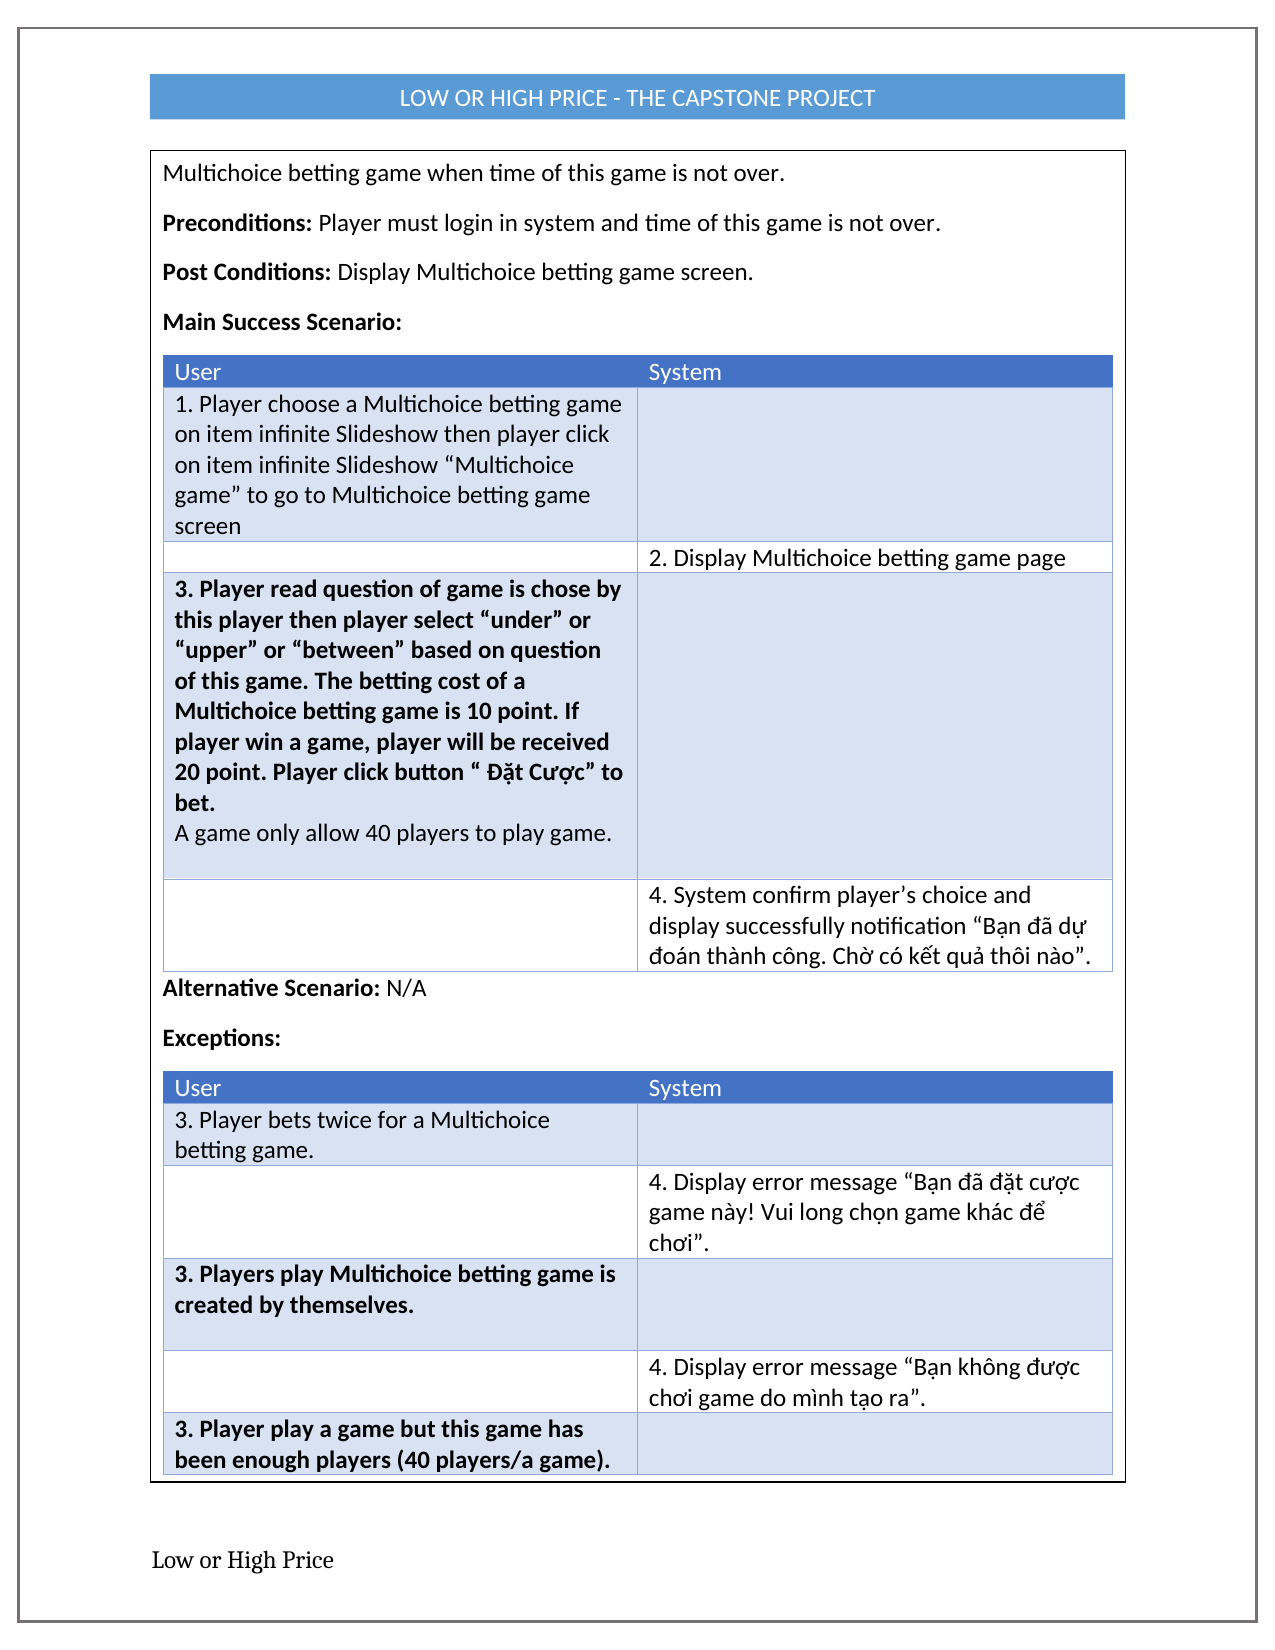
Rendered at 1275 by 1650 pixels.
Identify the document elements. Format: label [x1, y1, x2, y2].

table_cell [151, 151, 1125, 1481]
